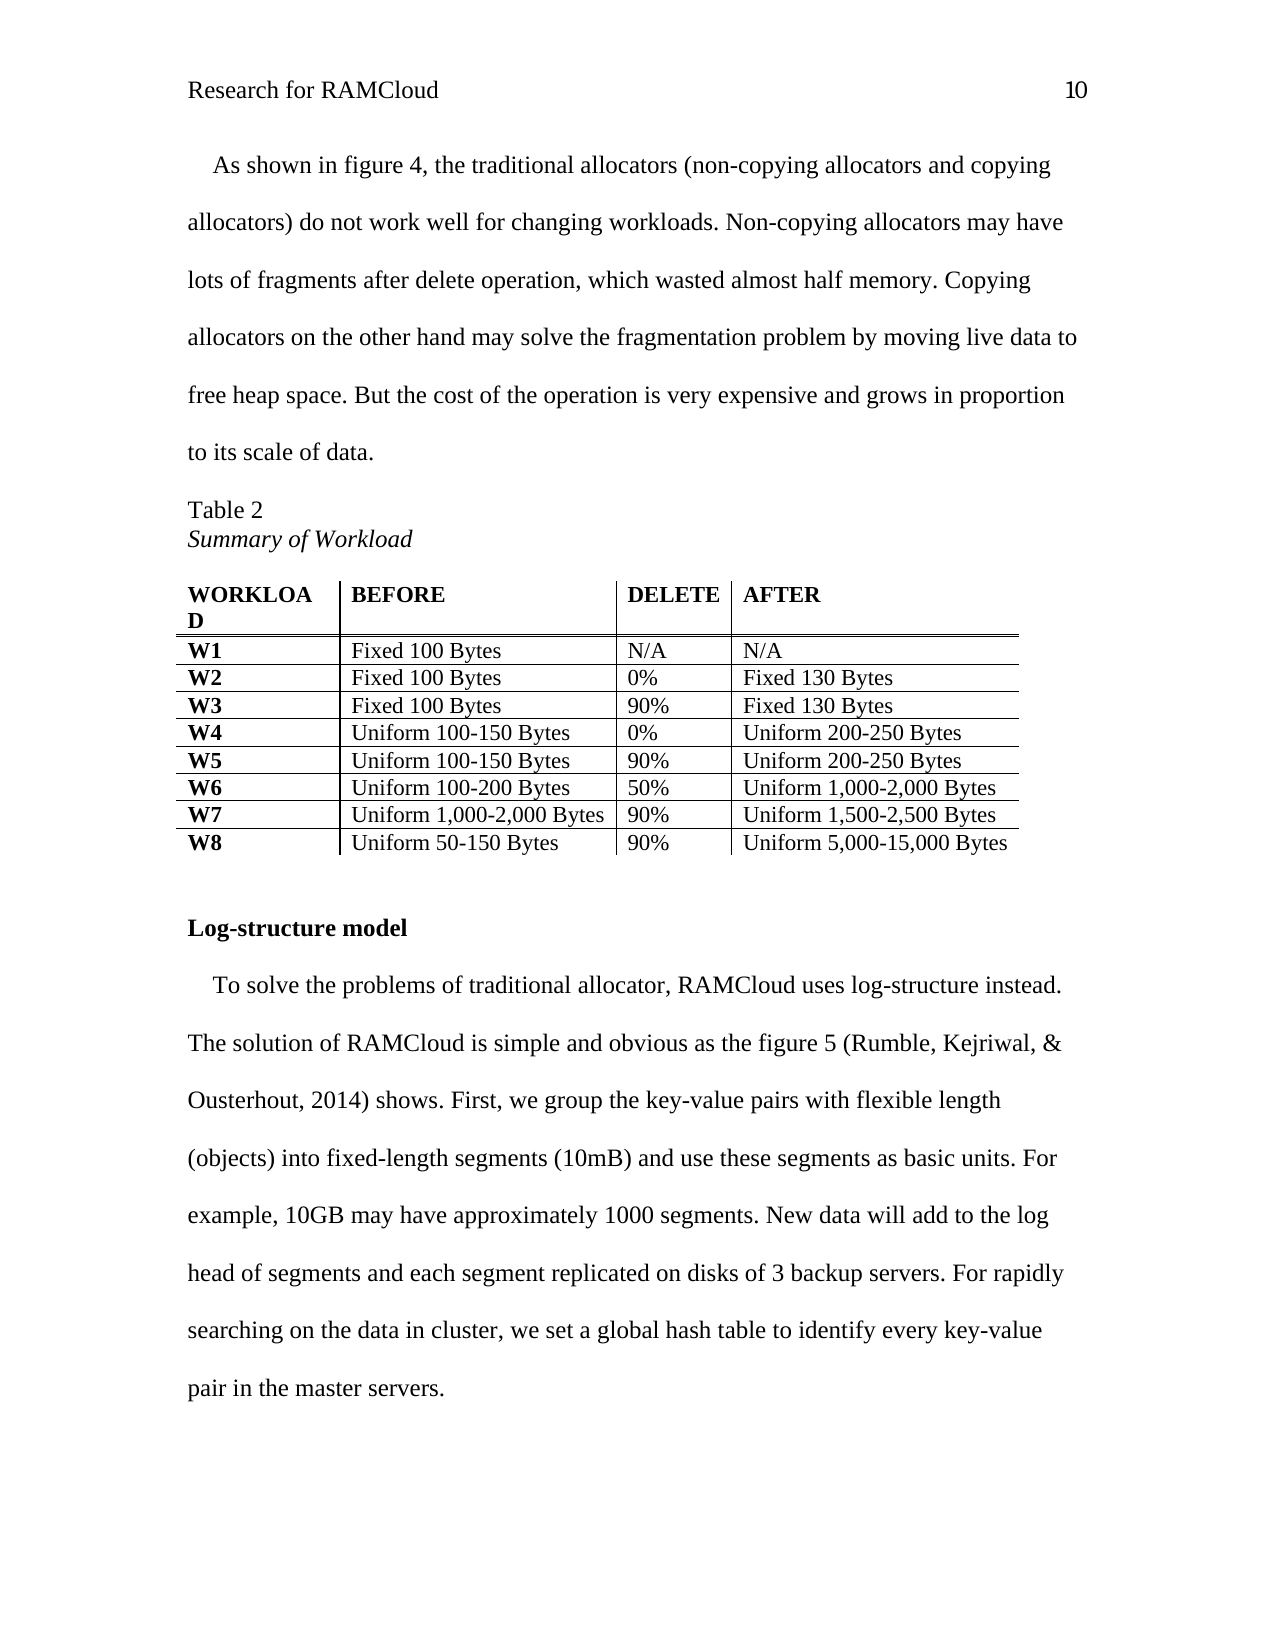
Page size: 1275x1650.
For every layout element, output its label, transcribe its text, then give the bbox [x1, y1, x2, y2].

table_cell Fixed 100 Bytes [341, 637, 616, 663]
table_cell W8 [176, 829, 339, 855]
table_cell N/A [617, 637, 731, 663]
table_cell 0% [617, 665, 731, 691]
table_cell Uniform 100-200 Bytes [341, 774, 616, 800]
table_cell 90% [617, 692, 731, 718]
table_cell Fixed 130 Bytes [732, 665, 1019, 691]
table_cell Uniform 1,000-2,000 Bytes [341, 801, 616, 828]
table_cell Uniform 50-150 Bytes [341, 829, 616, 855]
text Summary of Workload [187, 524, 1087, 552]
table_cell Uniform 100-150 Bytes [341, 719, 616, 746]
table_cell W5 [176, 747, 339, 773]
table_header After [732, 581, 1019, 634]
table_header Before [341, 581, 616, 634]
table_cell 50% [617, 774, 731, 800]
table_cell Uniform 1,000-2,000 Bytes [732, 774, 1019, 800]
table_cell Uniform 200-250 Bytes [732, 719, 1019, 746]
table_cell Uniform 200-250 Bytes [732, 747, 1019, 773]
table_cell Fixed 130 Bytes [732, 692, 1019, 718]
text Table 2 [187, 495, 1087, 524]
table_cell W3 [176, 692, 339, 718]
table_cell Uniform 5,000-15,000 Bytes [732, 829, 1019, 855]
text As shown in figure 4, the traditional allocators (non-copying allocators and copying allocators) do not work well for changing workloads. Non-copying allocators may have lots of fragments after delete operation, which wasted almost half memory. Copying allocators on the other hand may solve the fragmentation problem by moving live data to free heap space. But the cost of the operation is very expensive and grows in proportion to its scale of data. [187, 150, 1087, 466]
table_cell 90% [617, 829, 731, 855]
table_header Workload [176, 581, 339, 634]
table_cell Uniform 1,500-2,500 Bytes [732, 801, 1019, 828]
table_cell W1 [176, 637, 339, 663]
table_header Delete [617, 581, 731, 634]
text To solve the problems of traditional allocator, RAMCloud uses log-structure instead. The solution of RAMCloud is simple and obvious as the figure 5 (Rumble, Kejriwal, & Ousterhout, 2014) shows. First, we group the key-value pairs with flexible length (objects) into fixed-length segments (10mB) and use these segments as basic units. For example, 10GB may have approximately 1000 segments. New data will add to the log head of segments and each segment replicated on disks of 3 backup servers. For rapidly searching on the data in cluster, we set a global hash table to identify every key-value pair in the master servers. [187, 970, 1087, 1401]
table_cell 90% [617, 801, 731, 828]
table_cell W4 [176, 719, 339, 746]
table_cell 90% [617, 747, 731, 773]
table_cell Uniform 100-150 Bytes [341, 747, 616, 773]
table_cell N/A [732, 637, 1019, 663]
table_cell Fixed 100 Bytes [341, 665, 616, 691]
table_cell W7 [176, 801, 339, 828]
table_cell 0% [617, 719, 731, 746]
table_cell Fixed 100 Bytes [341, 692, 616, 718]
table_cell W6 [176, 774, 339, 800]
text Log-structure model [187, 913, 1087, 941]
table_cell W2 [176, 665, 339, 691]
